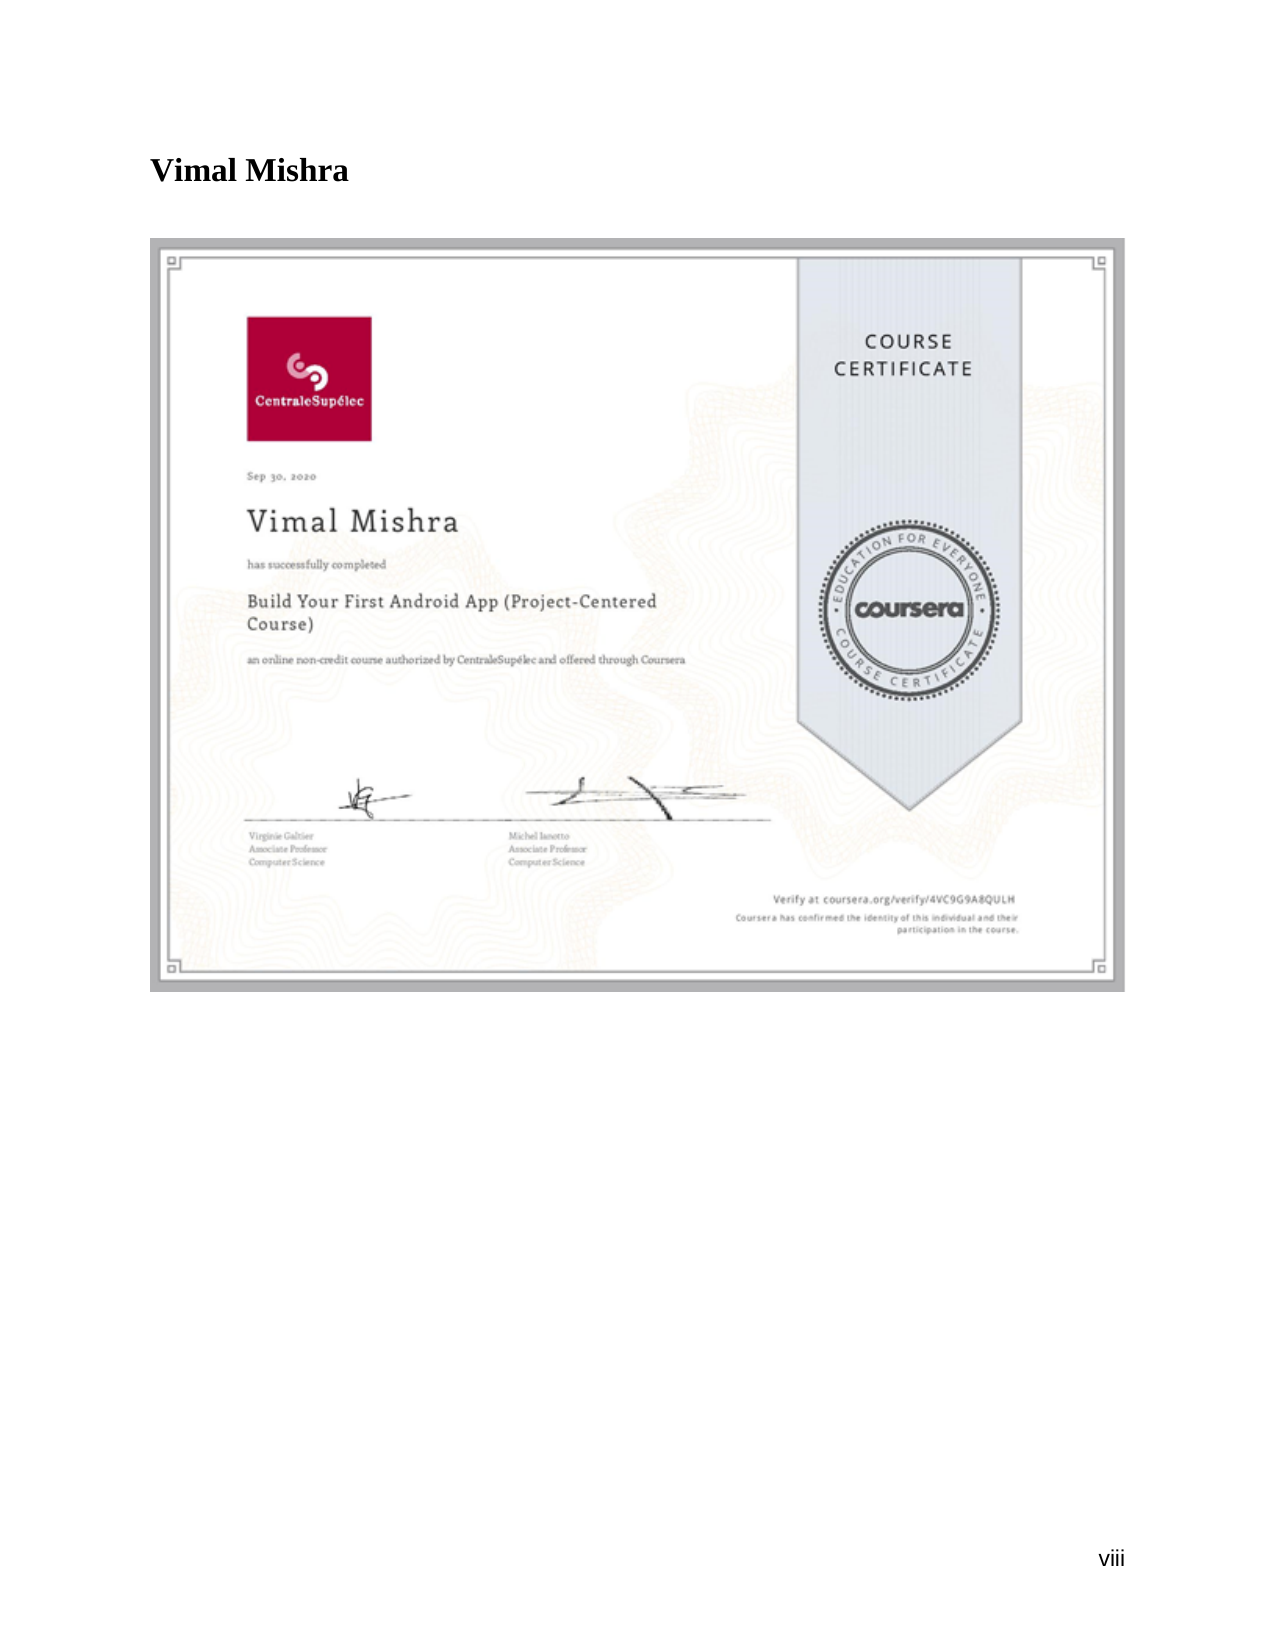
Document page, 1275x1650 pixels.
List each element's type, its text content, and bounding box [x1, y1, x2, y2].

text Vimal Mishra [150, 150, 1125, 188]
picture [150, 238, 1125, 992]
